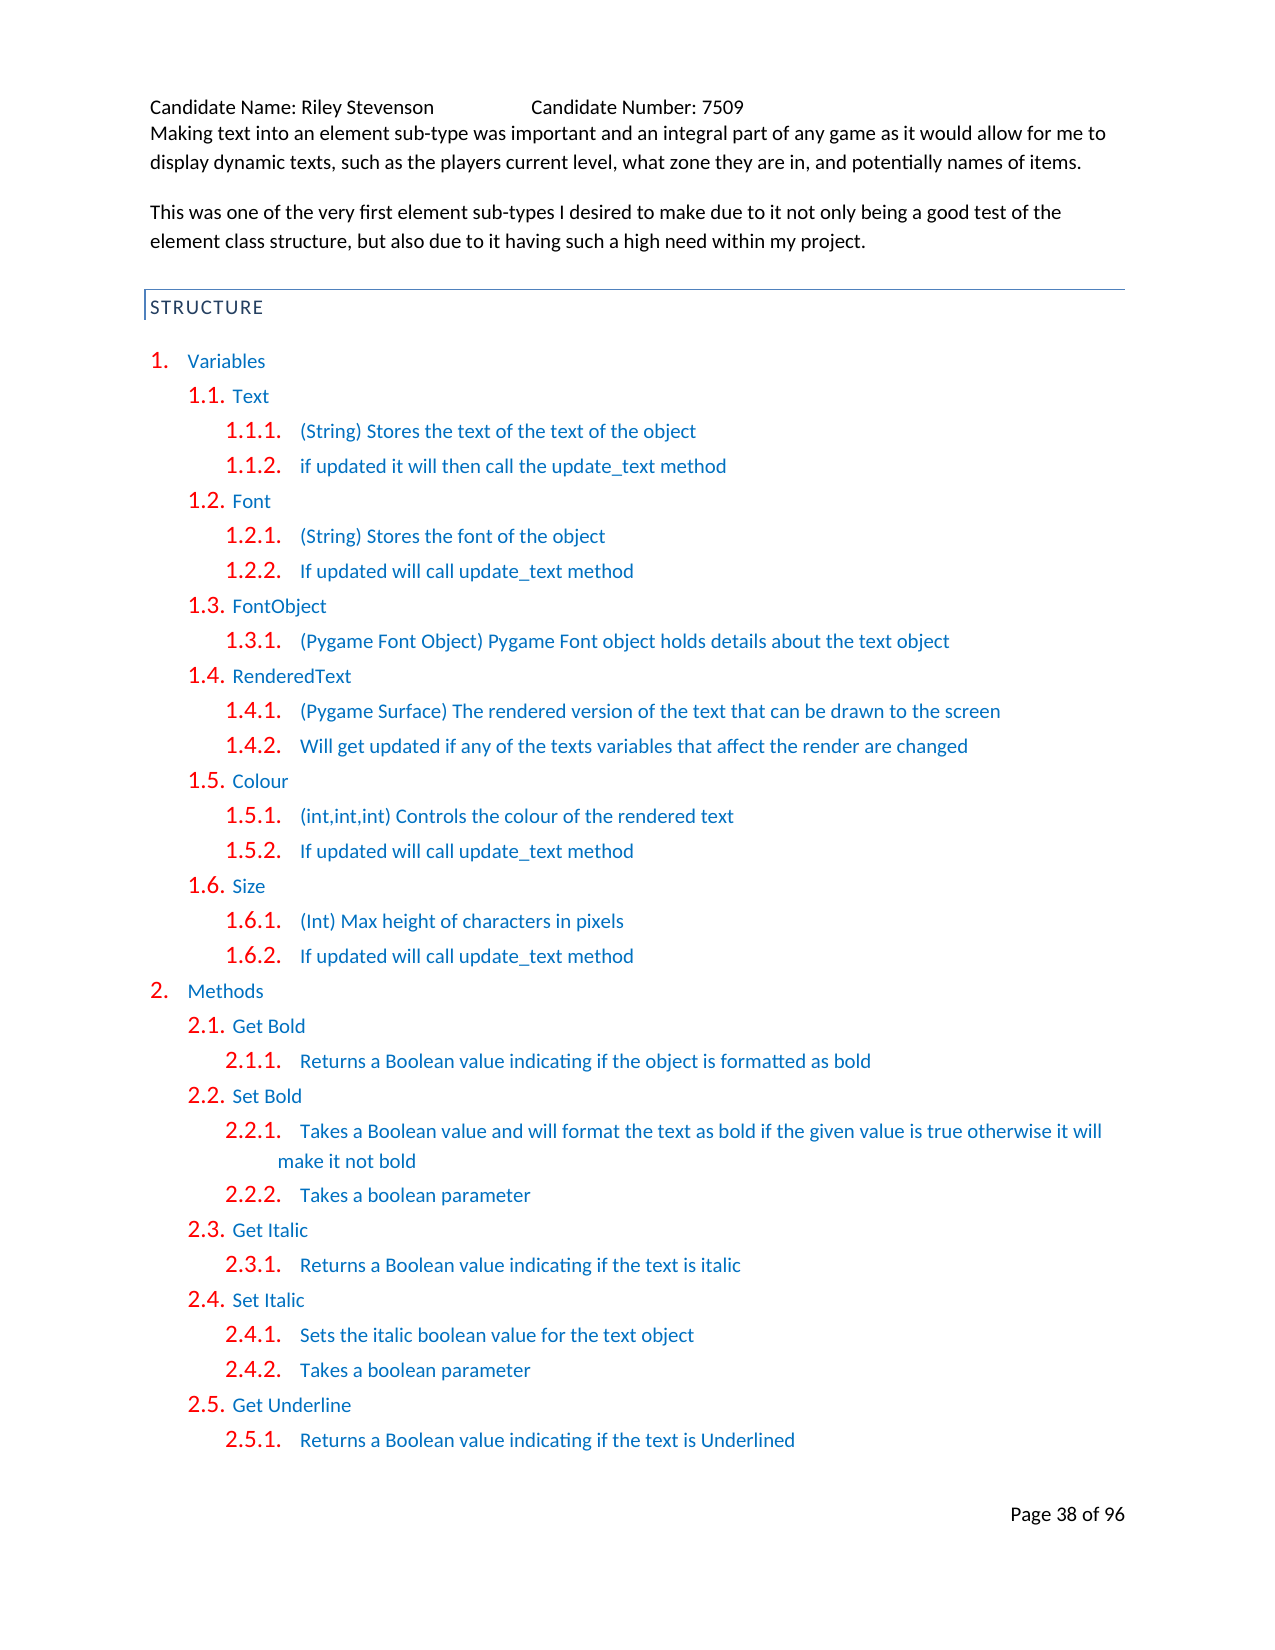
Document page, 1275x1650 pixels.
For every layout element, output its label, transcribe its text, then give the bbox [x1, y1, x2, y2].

text This was one of the very first element sub-types I desired to make due to it not only being a good test of the element class structure, but also due to it having such a high need within my project. [150, 199, 1125, 254]
list Set Italic [187, 1283, 1125, 1313]
list Get Italic [187, 1213, 1125, 1243]
list (Pygame Surface) The rendered version of the text that can be drawn to the screen [225, 694, 1125, 725]
list Will get updated if any of the texts variables that affect the render are changed [225, 729, 1125, 760]
list If updated will call update_text method [225, 834, 1125, 865]
list Set Bold [187, 1079, 1125, 1110]
list Get Bold [187, 1009, 1125, 1040]
list Takes a Boolean value and will format the text as bold if the given value is true otherwise it will make it not bold [225, 1114, 1125, 1174]
list Colour [187, 764, 1125, 795]
list (Pygame Font Object) Pygame Font object holds details about the text object [225, 624, 1125, 655]
list If updated will call update_text method [225, 554, 1125, 585]
list Sets the italic boolean value for the text object [225, 1318, 1125, 1348]
list Text [187, 379, 1125, 410]
text Making text into an element sub-type was important and an integral part of any game as it would allow for me to display dynamic texts, such as the players current level, what zone they are in, and potentially names of items. [150, 120, 1125, 174]
list If updated will call update_text method [225, 939, 1125, 970]
list Variables [150, 344, 1125, 375]
list FontObject [187, 589, 1125, 620]
list Returns a Boolean value indicating if the text is Underlined [225, 1423, 1125, 1453]
list (int,int,int) Controls the colour of the rendered text [225, 799, 1125, 830]
list (String) Stores the text of the text of the object [225, 414, 1125, 445]
list Takes a boolean parameter [225, 1178, 1125, 1208]
list Takes a boolean parameter [225, 1353, 1125, 1383]
list Methods [150, 974, 1125, 1005]
list (Int) Max height of characters in pixels [225, 904, 1125, 935]
list RenderedText [187, 659, 1125, 690]
list (String) Stores the font of the object [225, 519, 1125, 550]
list Font [187, 484, 1125, 515]
list Get Underline [187, 1388, 1125, 1418]
list Size [187, 869, 1125, 900]
subtitle Structure [146, 290, 1125, 320]
list Returns a Boolean value indicating if the text is italic [225, 1248, 1125, 1278]
list Returns a Boolean value indicating if the object is formatted as bold [225, 1044, 1125, 1075]
list if updated it will then call the update_text method [225, 449, 1125, 480]
